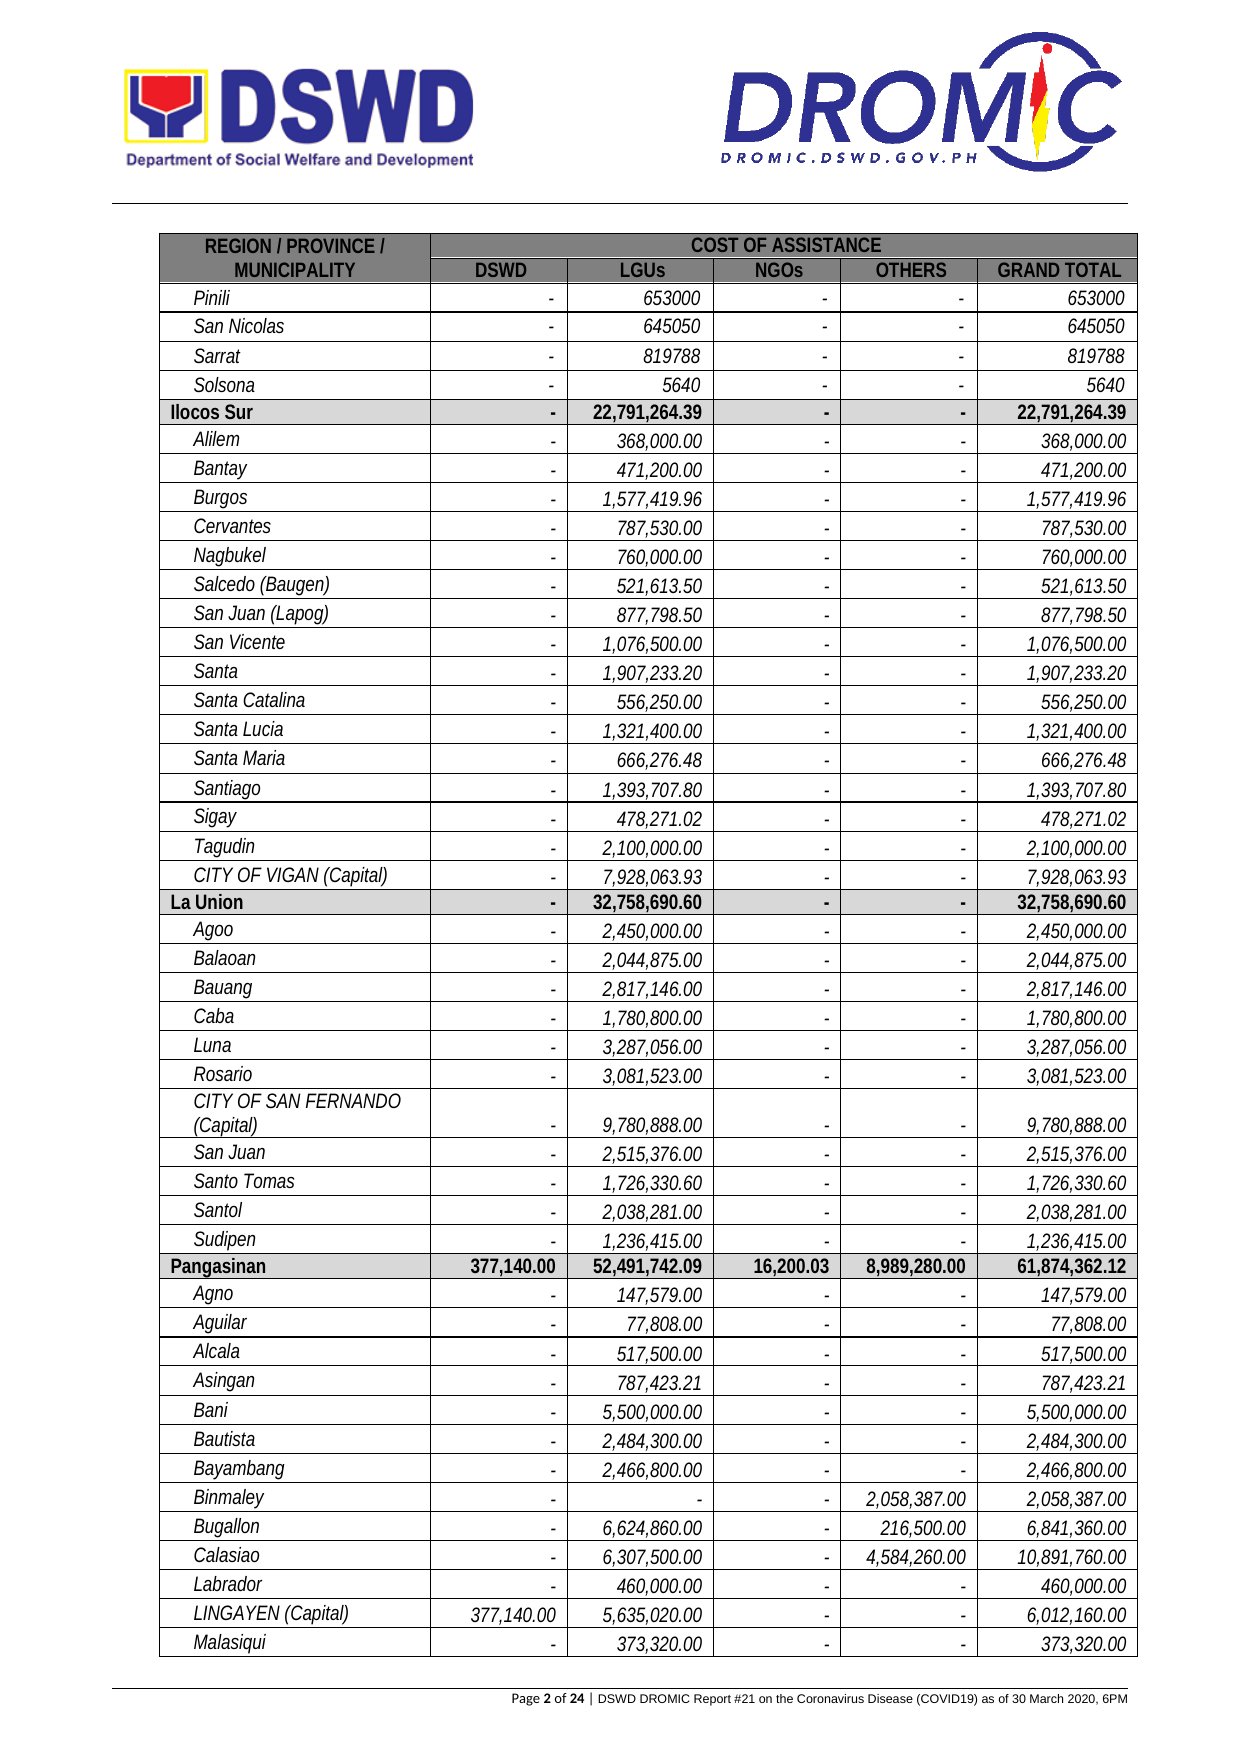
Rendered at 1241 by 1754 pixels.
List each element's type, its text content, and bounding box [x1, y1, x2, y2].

table_cell [160, 1425, 182, 1453]
table_cell - [714, 541, 840, 569]
table_cell - [841, 861, 977, 889]
table_cell Tagudin [182, 832, 430, 859]
table_cell [160, 1225, 182, 1253]
table_cell - [714, 1167, 840, 1195]
table_cell 471,200.00 [978, 454, 1137, 482]
table_cell - [714, 1196, 840, 1224]
table_cell 3,081,523.00 [568, 1060, 713, 1088]
table_cell - [431, 686, 567, 714]
table_cell 2,100,000.00 [978, 832, 1137, 859]
table_cell Agno [182, 1279, 430, 1307]
table_cell 787,423.21 [568, 1366, 713, 1394]
table_cell Santiago [182, 774, 430, 801]
table_cell Pinili [182, 284, 430, 311]
table_cell Bugallon [182, 1512, 430, 1540]
table_cell [160, 483, 182, 511]
table_cell [160, 1396, 182, 1423]
table_cell - [841, 744, 977, 772]
picture [112, 65, 487, 173]
table_cell 2,817,146.00 [568, 973, 713, 1001]
table_cell 61,874,362.12 [978, 1254, 1137, 1278]
table_cell - [431, 1454, 567, 1482]
table_cell [160, 541, 182, 569]
table_cell - [714, 973, 840, 1001]
table_cell 2,466,800.00 [978, 1454, 1137, 1482]
table_cell [160, 1628, 182, 1656]
table_cell - [431, 1483, 567, 1511]
table_cell 377,140.00 [431, 1254, 567, 1278]
table_cell 22,791,264.39 [568, 400, 713, 424]
table_cell - [714, 1031, 840, 1059]
table_cell [160, 512, 182, 540]
table_cell - [714, 1599, 840, 1627]
table_cell [160, 915, 182, 943]
table_cell - [714, 483, 840, 511]
table_cell - [431, 715, 567, 743]
table_cell - [841, 715, 977, 743]
table_cell - [431, 1279, 567, 1307]
table_cell - [714, 657, 840, 685]
table_cell - [714, 425, 840, 453]
table_cell - [431, 1338, 567, 1365]
table_cell - [431, 284, 567, 311]
table_cell - [431, 832, 567, 859]
table_cell - [841, 371, 977, 399]
table_cell - [431, 1308, 567, 1336]
table_cell - [841, 1366, 977, 1394]
table_cell La Union [160, 890, 430, 914]
table_cell [160, 973, 182, 1001]
table_cell - [714, 1512, 840, 1540]
table_cell [160, 715, 182, 743]
table_cell 666,276.48 [568, 744, 713, 772]
table_cell [160, 1279, 182, 1307]
table_cell - [841, 1167, 977, 1195]
table_header COST OF ASSISTANCE [431, 234, 1137, 257]
table_cell - [841, 628, 977, 656]
table_cell - [431, 915, 567, 943]
table_cell 6,841,360.00 [978, 1512, 1137, 1540]
table_cell 460,000.00 [568, 1570, 713, 1598]
table_cell - [841, 1628, 977, 1656]
table_cell 2,817,146.00 [978, 973, 1137, 1001]
table_cell - [431, 1138, 567, 1166]
table_cell 1,907,233.20 [978, 657, 1137, 685]
table_cell 1,393,707.80 [978, 774, 1137, 801]
table_cell 760,000.00 [568, 541, 713, 569]
table_cell 460,000.00 [978, 1570, 1137, 1598]
table_cell 2,484,300.00 [568, 1425, 713, 1453]
table_cell Sigay [182, 803, 430, 831]
table_cell - [431, 425, 567, 453]
table_cell 1,577,419.96 [568, 483, 713, 511]
table_cell 10,891,760.00 [978, 1541, 1137, 1569]
table_cell 653000 [978, 284, 1137, 311]
table_cell [160, 1308, 182, 1336]
table_cell Santol [182, 1196, 430, 1224]
table_cell 787,423.21 [978, 1366, 1137, 1394]
table_cell - [841, 1060, 977, 1088]
table_cell 373,320.00 [978, 1628, 1137, 1656]
table_cell - [714, 1628, 840, 1656]
table_cell - [714, 1089, 840, 1137]
table_cell 77,808.00 [568, 1308, 713, 1336]
table_cell 1,780,800.00 [568, 1002, 713, 1030]
table_cell - [431, 1225, 567, 1253]
table_cell - [841, 1279, 977, 1307]
table_cell - [841, 1599, 977, 1627]
table_cell - [431, 454, 567, 482]
table_cell 521,613.50 [978, 570, 1137, 598]
table_cell [160, 313, 182, 341]
table_cell - [714, 342, 840, 369]
table_cell 877,798.50 [568, 599, 713, 627]
picture [676, 31, 1162, 172]
table_cell San Juan [182, 1138, 430, 1166]
table_cell Binmaley [182, 1483, 430, 1511]
table_cell - [714, 1483, 840, 1511]
table_cell - [714, 313, 840, 341]
table_cell - [431, 1031, 567, 1059]
table_cell - [714, 454, 840, 482]
table_cell - [714, 371, 840, 399]
table_cell [160, 1483, 182, 1511]
table_cell 877,798.50 [978, 599, 1137, 627]
table_cell - [431, 1570, 567, 1598]
table_cell [160, 832, 182, 859]
table_cell Santa Catalina [182, 686, 430, 714]
table_cell 2,038,281.00 [568, 1196, 713, 1224]
table_cell 3,287,056.00 [978, 1031, 1137, 1059]
table_cell GRAND TOTAL [978, 259, 1137, 282]
table_cell [160, 425, 182, 453]
table_cell San Vicente [182, 628, 430, 656]
table_cell 2,450,000.00 [978, 915, 1137, 943]
table_cell 478,271.02 [568, 803, 713, 831]
table_cell - [841, 915, 977, 943]
table_cell 2,515,376.00 [568, 1138, 713, 1166]
table_cell - [714, 1338, 840, 1365]
table_cell 3,287,056.00 [568, 1031, 713, 1059]
table_cell 2,100,000.00 [568, 832, 713, 859]
table_cell [160, 1167, 182, 1195]
table_cell Cervantes [182, 512, 430, 540]
table_cell - [714, 1002, 840, 1030]
table_cell 2,484,300.00 [978, 1425, 1137, 1453]
table_cell 6,307,500.00 [568, 1541, 713, 1569]
table_cell LINGAYEN (Capital) [182, 1599, 430, 1627]
table_cell - [714, 1366, 840, 1394]
table_cell 645050 [978, 313, 1137, 341]
table_cell Sarrat [182, 342, 430, 369]
table_cell Luna [182, 1031, 430, 1059]
table_cell 1,321,400.00 [568, 715, 713, 743]
table_cell 2,466,800.00 [568, 1454, 713, 1482]
table_cell - [841, 541, 977, 569]
table_cell - [431, 803, 567, 831]
table_cell - [431, 744, 567, 772]
table_cell - [841, 686, 977, 714]
table_cell 16,200.03 [714, 1254, 840, 1278]
table_cell - [841, 284, 977, 311]
table_cell 1,236,415.00 [568, 1225, 713, 1253]
table_cell - [431, 599, 567, 627]
table_cell - [431, 774, 567, 801]
table_cell 1,907,233.20 [568, 657, 713, 685]
table_cell [160, 1002, 182, 1030]
table_cell Sudipen [182, 1225, 430, 1253]
table_cell 645050 [568, 313, 713, 341]
table_cell - [431, 1628, 567, 1656]
table_cell [160, 1089, 182, 1137]
table_cell Malasiqui [182, 1628, 430, 1656]
table_cell 2,038,281.00 [978, 1196, 1137, 1224]
table_cell - [841, 1454, 977, 1482]
table_cell - [841, 342, 977, 369]
table_cell - [841, 1225, 977, 1253]
table_cell - [431, 973, 567, 1001]
table_cell - [841, 425, 977, 453]
table_cell Balaoan [182, 944, 430, 972]
table_cell - [714, 890, 840, 914]
table_cell - [431, 1366, 567, 1394]
table_cell Solsona [182, 371, 430, 399]
table_cell - [841, 512, 977, 540]
table_cell 7,928,063.93 [568, 861, 713, 889]
table_cell - [841, 1138, 977, 1166]
table_cell - [841, 599, 977, 627]
table_cell - [841, 1196, 977, 1224]
table_cell - [431, 371, 567, 399]
table_cell CITY OF VIGAN (Capital) [182, 861, 430, 889]
table_header REGION / PROVINCE / MUNICIPALITY [160, 234, 430, 282]
table_cell [160, 1366, 182, 1394]
table_cell 819788 [568, 342, 713, 369]
table_cell 653000 [568, 284, 713, 311]
table_cell - [431, 1060, 567, 1088]
table_cell - [714, 1425, 840, 1453]
table_cell - [841, 483, 977, 511]
table_cell 9,780,888.00 [568, 1089, 713, 1137]
table_cell - [714, 599, 840, 627]
table_cell NGOs [714, 259, 840, 282]
table_cell 368,000.00 [568, 425, 713, 453]
table_cell 1,076,500.00 [568, 628, 713, 656]
table_cell 32,758,690.60 [568, 890, 713, 914]
table_cell - [714, 1570, 840, 1598]
table_cell - [714, 944, 840, 972]
table_cell - [431, 1002, 567, 1030]
table_cell Calasiao [182, 1541, 430, 1569]
table_cell 32,758,690.60 [978, 890, 1137, 914]
table_cell - [714, 861, 840, 889]
table_cell - [714, 1308, 840, 1336]
table_cell 216,500.00 [841, 1512, 977, 1540]
table_cell Bani [182, 1396, 430, 1423]
table_cell [160, 454, 182, 482]
table_cell Nagbukel [182, 541, 430, 569]
table_cell [160, 774, 182, 801]
table_cell - [431, 483, 567, 511]
table_cell [160, 1570, 182, 1598]
table_cell DSWD [431, 259, 567, 282]
table_cell 2,058,387.00 [978, 1483, 1137, 1511]
table_cell 1,236,415.00 [978, 1225, 1137, 1253]
table_cell Santo Tomas [182, 1167, 430, 1195]
table_cell - [431, 1396, 567, 1423]
table_cell 5,500,000.00 [978, 1396, 1137, 1423]
table_cell 1,393,707.80 [568, 774, 713, 801]
table_cell Labrador [182, 1570, 430, 1598]
table_cell [160, 1512, 182, 1540]
table_cell Pangasinan [160, 1254, 430, 1278]
table_cell [160, 657, 182, 685]
table_cell - [431, 1089, 567, 1137]
table_cell Ilocos Sur [160, 400, 430, 424]
table_cell - [431, 628, 567, 656]
table_cell - [714, 1225, 840, 1253]
table_cell 377,140.00 [431, 1599, 567, 1627]
table_cell - [714, 1396, 840, 1423]
table_cell 5,635,020.00 [568, 1599, 713, 1627]
table_cell - [714, 1279, 840, 1307]
table_cell 8,989,280.00 [841, 1254, 977, 1278]
table_cell - [431, 570, 567, 598]
table_cell 517,500.00 [568, 1338, 713, 1365]
table_cell - [431, 313, 567, 341]
table_cell Santa Lucia [182, 715, 430, 743]
table_cell - [431, 861, 567, 889]
table_cell - [714, 715, 840, 743]
table_cell 6,624,860.00 [568, 1512, 713, 1540]
table_cell [160, 1541, 182, 1569]
table_cell - [714, 1454, 840, 1482]
table_cell 478,271.02 [978, 803, 1137, 831]
table_cell 2,450,000.00 [568, 915, 713, 943]
table_cell - [841, 1308, 977, 1336]
table_cell - [841, 400, 977, 424]
table_cell [160, 284, 182, 311]
table_cell - [841, 973, 977, 1001]
table_cell 5640 [568, 371, 713, 399]
table_cell 1,780,800.00 [978, 1002, 1137, 1030]
table_cell Bayambang [182, 1454, 430, 1482]
table_cell [160, 803, 182, 831]
table_cell [160, 342, 182, 369]
table_cell - [841, 313, 977, 341]
table_cell - [431, 342, 567, 369]
table_cell San Nicolas [182, 313, 430, 341]
table_cell Aguilar [182, 1308, 430, 1336]
table_cell 368,000.00 [978, 425, 1137, 453]
table_cell Asingan [182, 1366, 430, 1394]
table_cell - [841, 1031, 977, 1059]
table_cell - [714, 570, 840, 598]
table_cell 7,928,063.93 [978, 861, 1137, 889]
table_cell [160, 371, 182, 399]
table_cell Bauang [182, 973, 430, 1001]
table_cell 760,000.00 [978, 541, 1137, 569]
table_cell Bautista [182, 1425, 430, 1453]
table_cell 556,250.00 [978, 686, 1137, 714]
table_cell - [714, 1541, 840, 1569]
table_cell 2,044,875.00 [568, 944, 713, 972]
table_cell Santa [182, 657, 430, 685]
table_cell - [431, 400, 567, 424]
table_cell 1,076,500.00 [978, 628, 1137, 656]
table_cell - [431, 1167, 567, 1195]
table_cell - [841, 570, 977, 598]
table_cell Alcala [182, 1338, 430, 1365]
table_cell - [431, 944, 567, 972]
table_cell 2,515,376.00 [978, 1138, 1137, 1166]
table_cell - [431, 1541, 567, 1569]
table_cell 517,500.00 [978, 1338, 1137, 1365]
table_cell OTHERS [841, 259, 977, 282]
table_cell - [841, 1338, 977, 1365]
table_cell - [714, 774, 840, 801]
table_cell - [714, 744, 840, 772]
table_cell - [714, 400, 840, 424]
table_cell Santa Maria [182, 744, 430, 772]
table_cell 5,500,000.00 [568, 1396, 713, 1423]
table_cell 2,044,875.00 [978, 944, 1137, 972]
table_cell Salcedo (Baugen) [182, 570, 430, 598]
table_cell 2,058,387.00 [841, 1483, 977, 1511]
table_cell [160, 1338, 182, 1365]
table_cell Rosario [182, 1060, 430, 1088]
table_cell 147,579.00 [978, 1279, 1137, 1307]
table_cell [160, 570, 182, 598]
table_cell Alilem [182, 425, 430, 453]
table_cell 52,491,742.09 [568, 1254, 713, 1278]
table_cell - [714, 915, 840, 943]
table_cell [160, 1138, 182, 1166]
table_cell - [841, 1570, 977, 1598]
table_cell - [431, 1512, 567, 1540]
table_cell 1,726,330.60 [978, 1167, 1137, 1195]
table_cell - [431, 890, 567, 914]
table_cell Bantay [182, 454, 430, 482]
table_cell [160, 1060, 182, 1088]
table_cell - [841, 454, 977, 482]
table_cell 556,250.00 [568, 686, 713, 714]
table_cell [160, 1599, 182, 1627]
table_cell - [714, 1060, 840, 1088]
table_cell - [841, 1002, 977, 1030]
table_cell 787,530.00 [568, 512, 713, 540]
table_cell [160, 599, 182, 627]
table_cell - [431, 1425, 567, 1453]
table_cell 22,791,264.39 [978, 400, 1137, 424]
table_cell [160, 744, 182, 772]
table_cell - [431, 541, 567, 569]
table_cell - [714, 512, 840, 540]
table_cell 1,321,400.00 [978, 715, 1137, 743]
table_cell Burgos [182, 483, 430, 511]
table_cell - [841, 657, 977, 685]
table_cell 819788 [978, 342, 1137, 369]
table_cell - [568, 1483, 713, 1511]
table_cell - [714, 284, 840, 311]
table_cell Caba [182, 1002, 430, 1030]
table_cell - [714, 1138, 840, 1166]
table_cell 3,081,523.00 [978, 1060, 1137, 1088]
table_cell 787,530.00 [978, 512, 1137, 540]
table_cell 1,577,419.96 [978, 483, 1137, 511]
table_cell 666,276.48 [978, 744, 1137, 772]
table_cell 4,584,260.00 [841, 1541, 977, 1569]
table_cell - [841, 944, 977, 972]
table_cell - [714, 803, 840, 831]
table_cell [160, 1454, 182, 1482]
table_cell - [841, 803, 977, 831]
table_cell LGUs [568, 259, 713, 282]
table_cell 373,320.00 [568, 1628, 713, 1656]
table_cell San Juan (Lapog) [182, 599, 430, 627]
table_cell - [714, 832, 840, 859]
table_cell - [714, 686, 840, 714]
table_cell - [841, 774, 977, 801]
table_cell [160, 1031, 182, 1059]
table_cell - [841, 1396, 977, 1423]
table_cell [160, 861, 182, 889]
table_cell [160, 686, 182, 714]
table_cell Agoo [182, 915, 430, 943]
table_cell - [841, 1089, 977, 1137]
table_cell - [841, 890, 977, 914]
table_cell 77,808.00 [978, 1308, 1137, 1336]
table_cell CITY OF SAN FERNANDO (Capital) [182, 1089, 430, 1137]
table_cell 471,200.00 [568, 454, 713, 482]
table_cell 521,613.50 [568, 570, 713, 598]
table_cell 147,579.00 [568, 1279, 713, 1307]
table_cell 6,012,160.00 [978, 1599, 1137, 1627]
table_cell 9,780,888.00 [978, 1089, 1137, 1137]
table_cell - [431, 512, 567, 540]
table_cell - [841, 832, 977, 859]
table_cell - [841, 1425, 977, 1453]
table_cell [160, 628, 182, 656]
table_cell [160, 1196, 182, 1224]
table_cell [160, 944, 182, 972]
table_cell - [431, 1196, 567, 1224]
table_cell 5640 [978, 371, 1137, 399]
table_cell 1,726,330.60 [568, 1167, 713, 1195]
table_cell - [431, 657, 567, 685]
table_cell - [714, 628, 840, 656]
